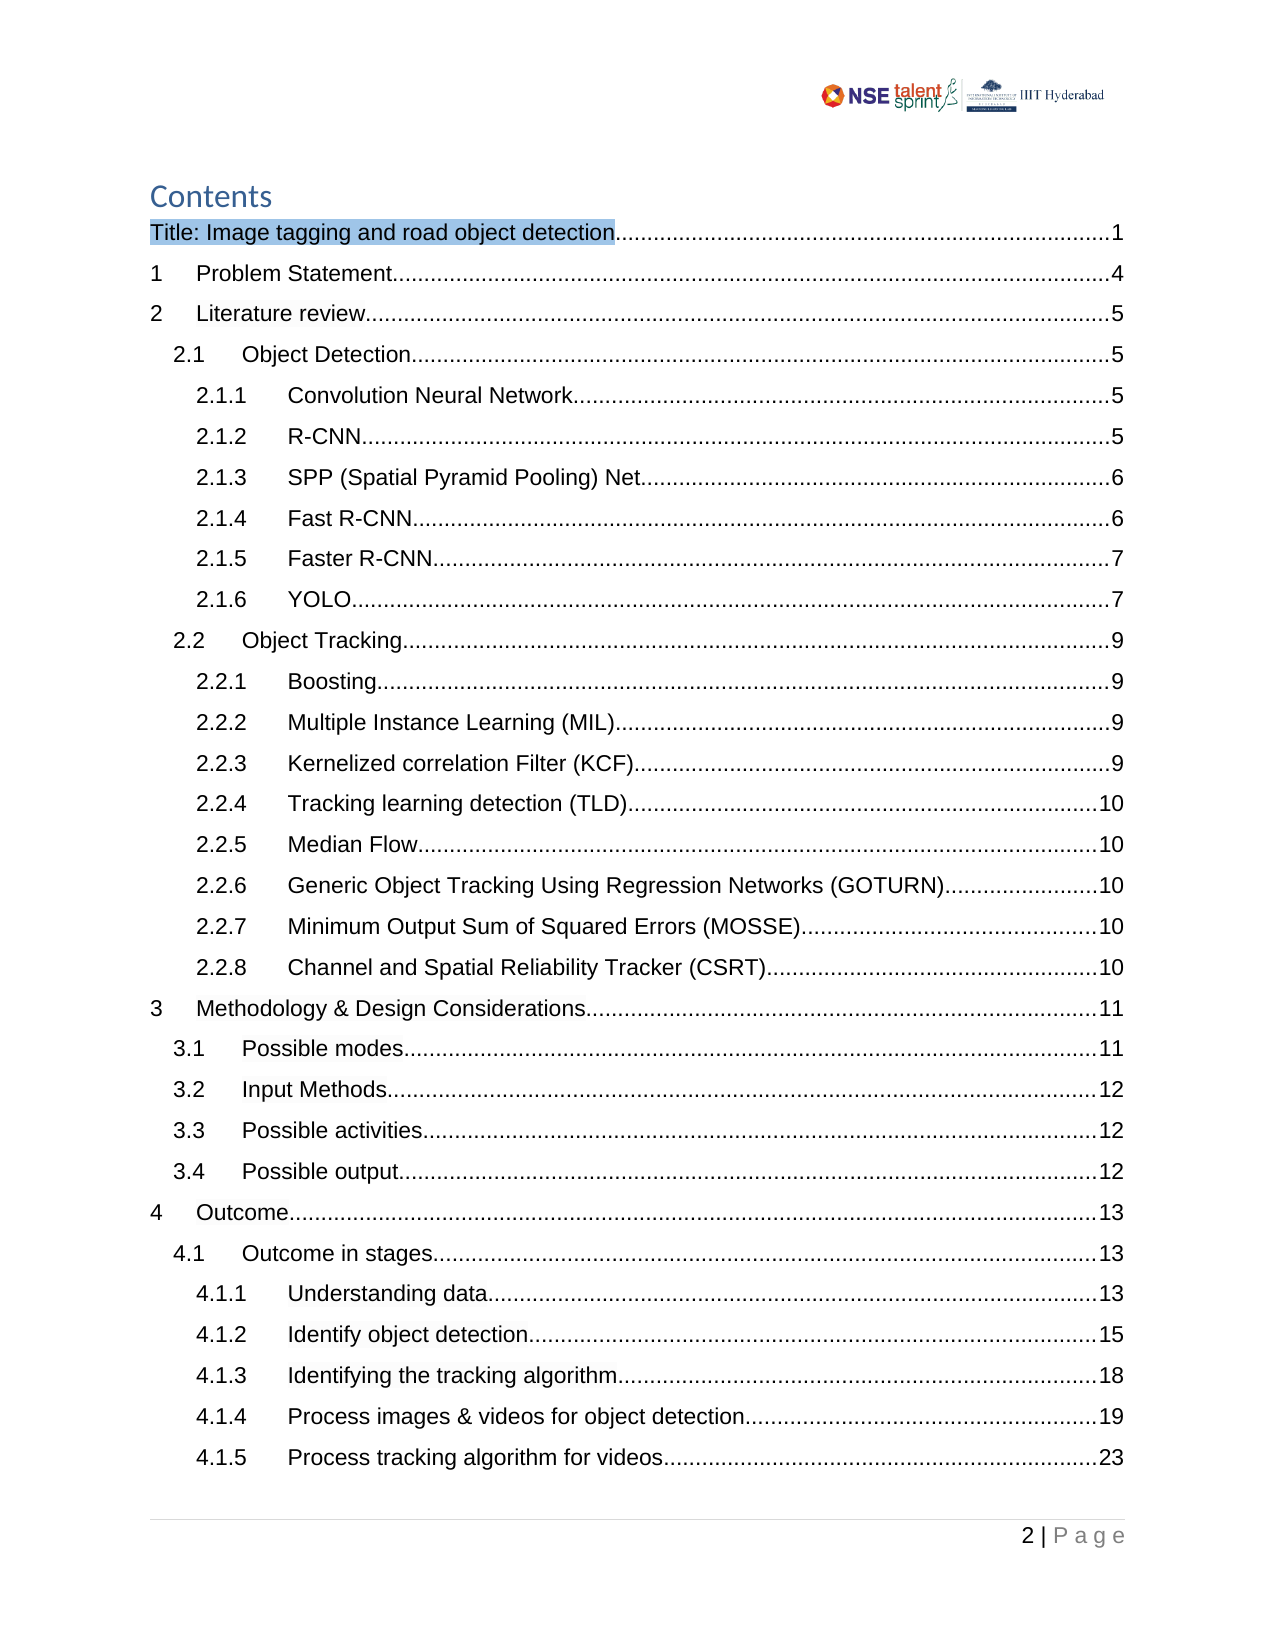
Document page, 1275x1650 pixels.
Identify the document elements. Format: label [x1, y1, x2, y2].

picture [800, 75, 1125, 116]
